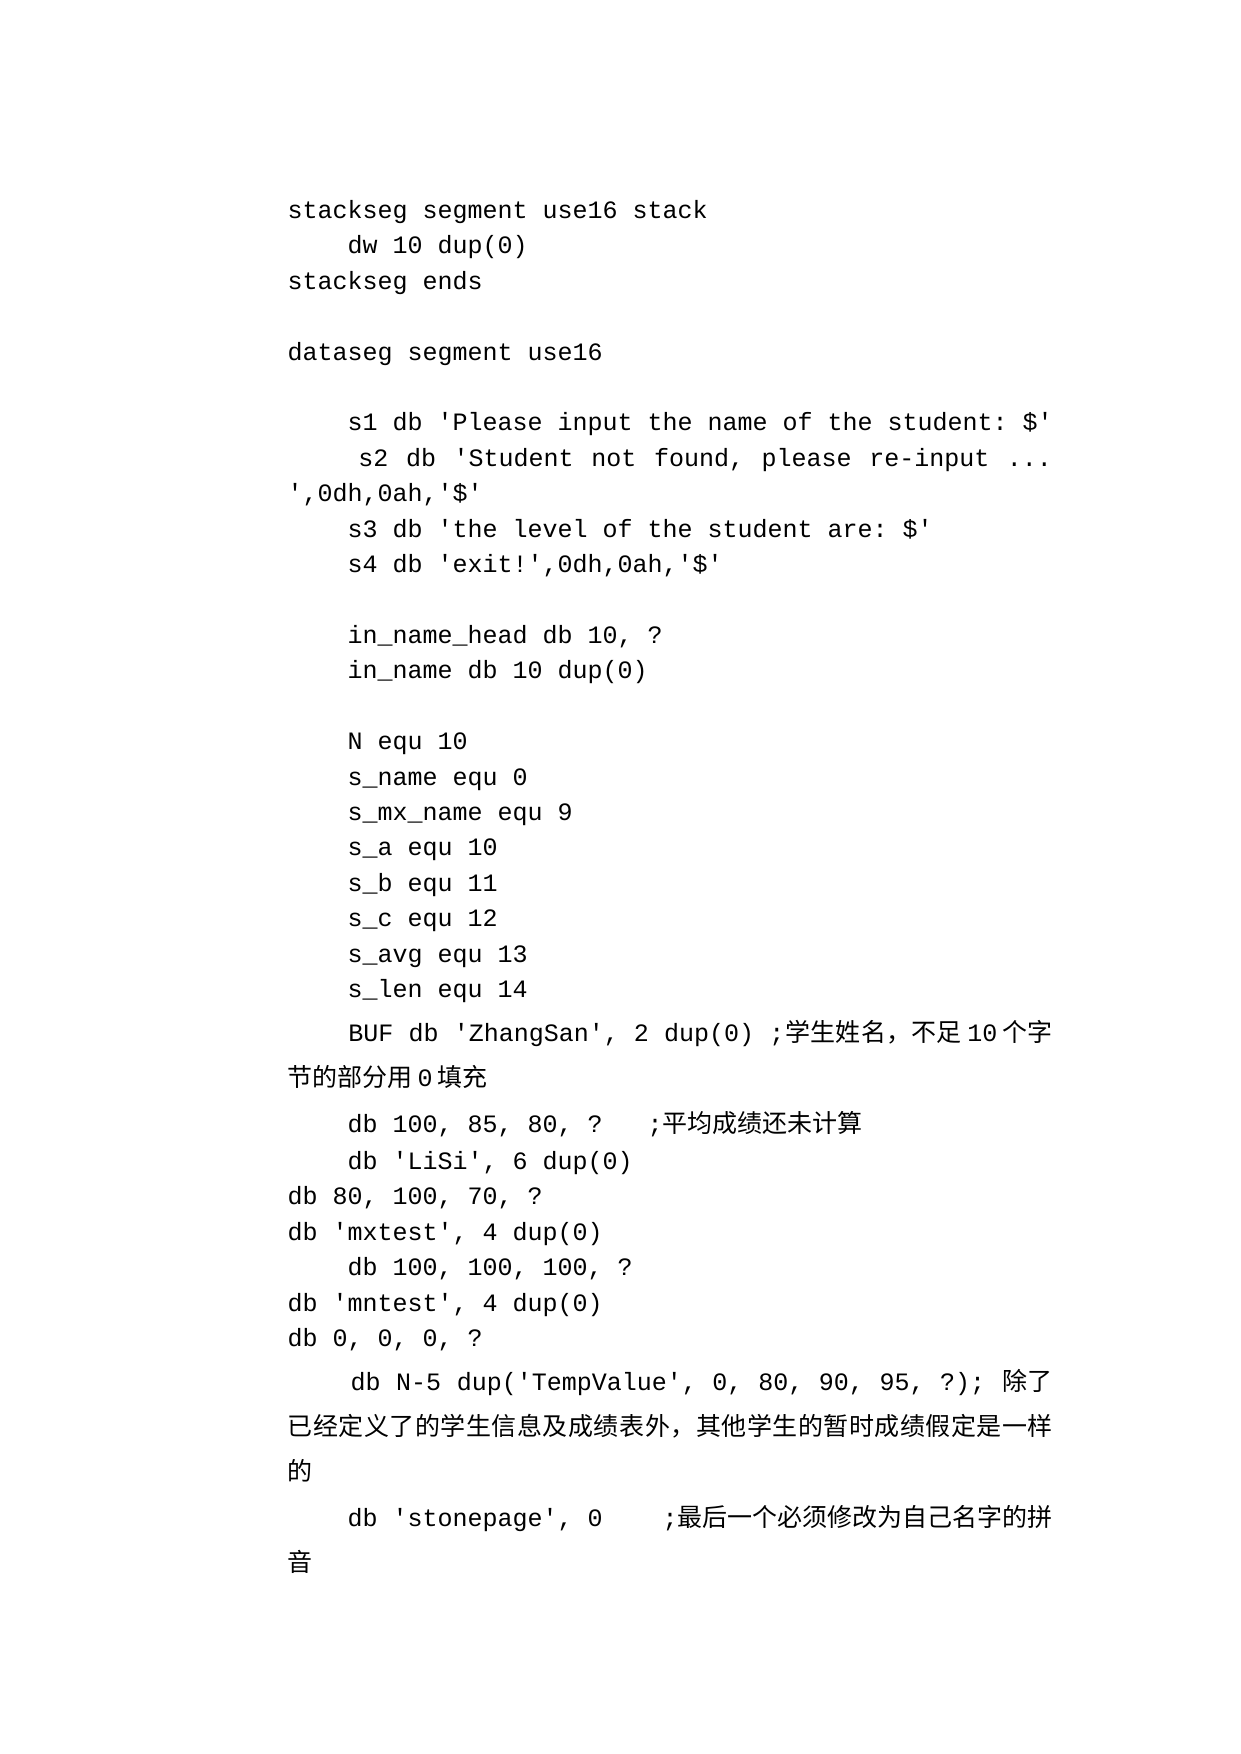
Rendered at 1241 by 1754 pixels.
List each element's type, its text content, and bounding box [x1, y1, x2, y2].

text BUF db 'ZhangSan', 2 dup(0) ;学生姓名，不足10个字节的部分用0填充 [287, 1012, 1053, 1094]
text db N-5 dup('TempValue', 0, 80, 90, 95, ?); 除了已经定义了的学生信息及成绩表外，其他学生的暂时成绩假定是一样的 [287, 1361, 1053, 1488]
text in_name db 10 dup(0) [287, 658, 1053, 686]
text s_b equ 11 [287, 870, 1053, 899]
text db 100, 100, 100, ? [287, 1255, 1053, 1283]
text db 'LiSi', 6 dup(0) [287, 1148, 1053, 1177]
text db 80, 100, 70, ? [287, 1184, 1053, 1212]
text db 0, 0, 0, ? [287, 1326, 1053, 1354]
text stackseg segment use16 stack [287, 197, 1053, 226]
text s_a equ 10 [287, 835, 1053, 863]
text s_c equ 12 [287, 906, 1053, 934]
text s_name equ 0 [287, 764, 1053, 792]
text db 'mxtest', 4 dup(0) [287, 1219, 1053, 1248]
text stackseg ends [287, 268, 1053, 297]
text db 'mntest', 4 dup(0) [287, 1290, 1053, 1318]
text s1 db 'Please input the name of the student: $' [287, 410, 1053, 438]
text N equ 10 [287, 729, 1053, 757]
text db 100, 85, 80, ? ;平均成绩还未计算 [287, 1103, 1053, 1139]
text s2 db 'Student not found, please re-input ... ',0dh,0ah,'$' [287, 445, 1053, 509]
text s4 db 'exit!',0dh,0ah,'$' [287, 552, 1053, 580]
text s_len equ 14 [287, 977, 1053, 1005]
text in_name_head db 10, ? [287, 622, 1053, 651]
text db 'stonepage', 0 ;最后一个必须修改为自己名字的拼音 [287, 1497, 1053, 1579]
text dw 10 dup(0) [287, 233, 1053, 261]
text s_avg equ 13 [287, 941, 1053, 969]
text s3 db 'the level of the student are: $' [287, 516, 1053, 544]
text dataseg segment use16 [287, 339, 1053, 367]
text s_mx_name equ 9 [287, 799, 1053, 828]
